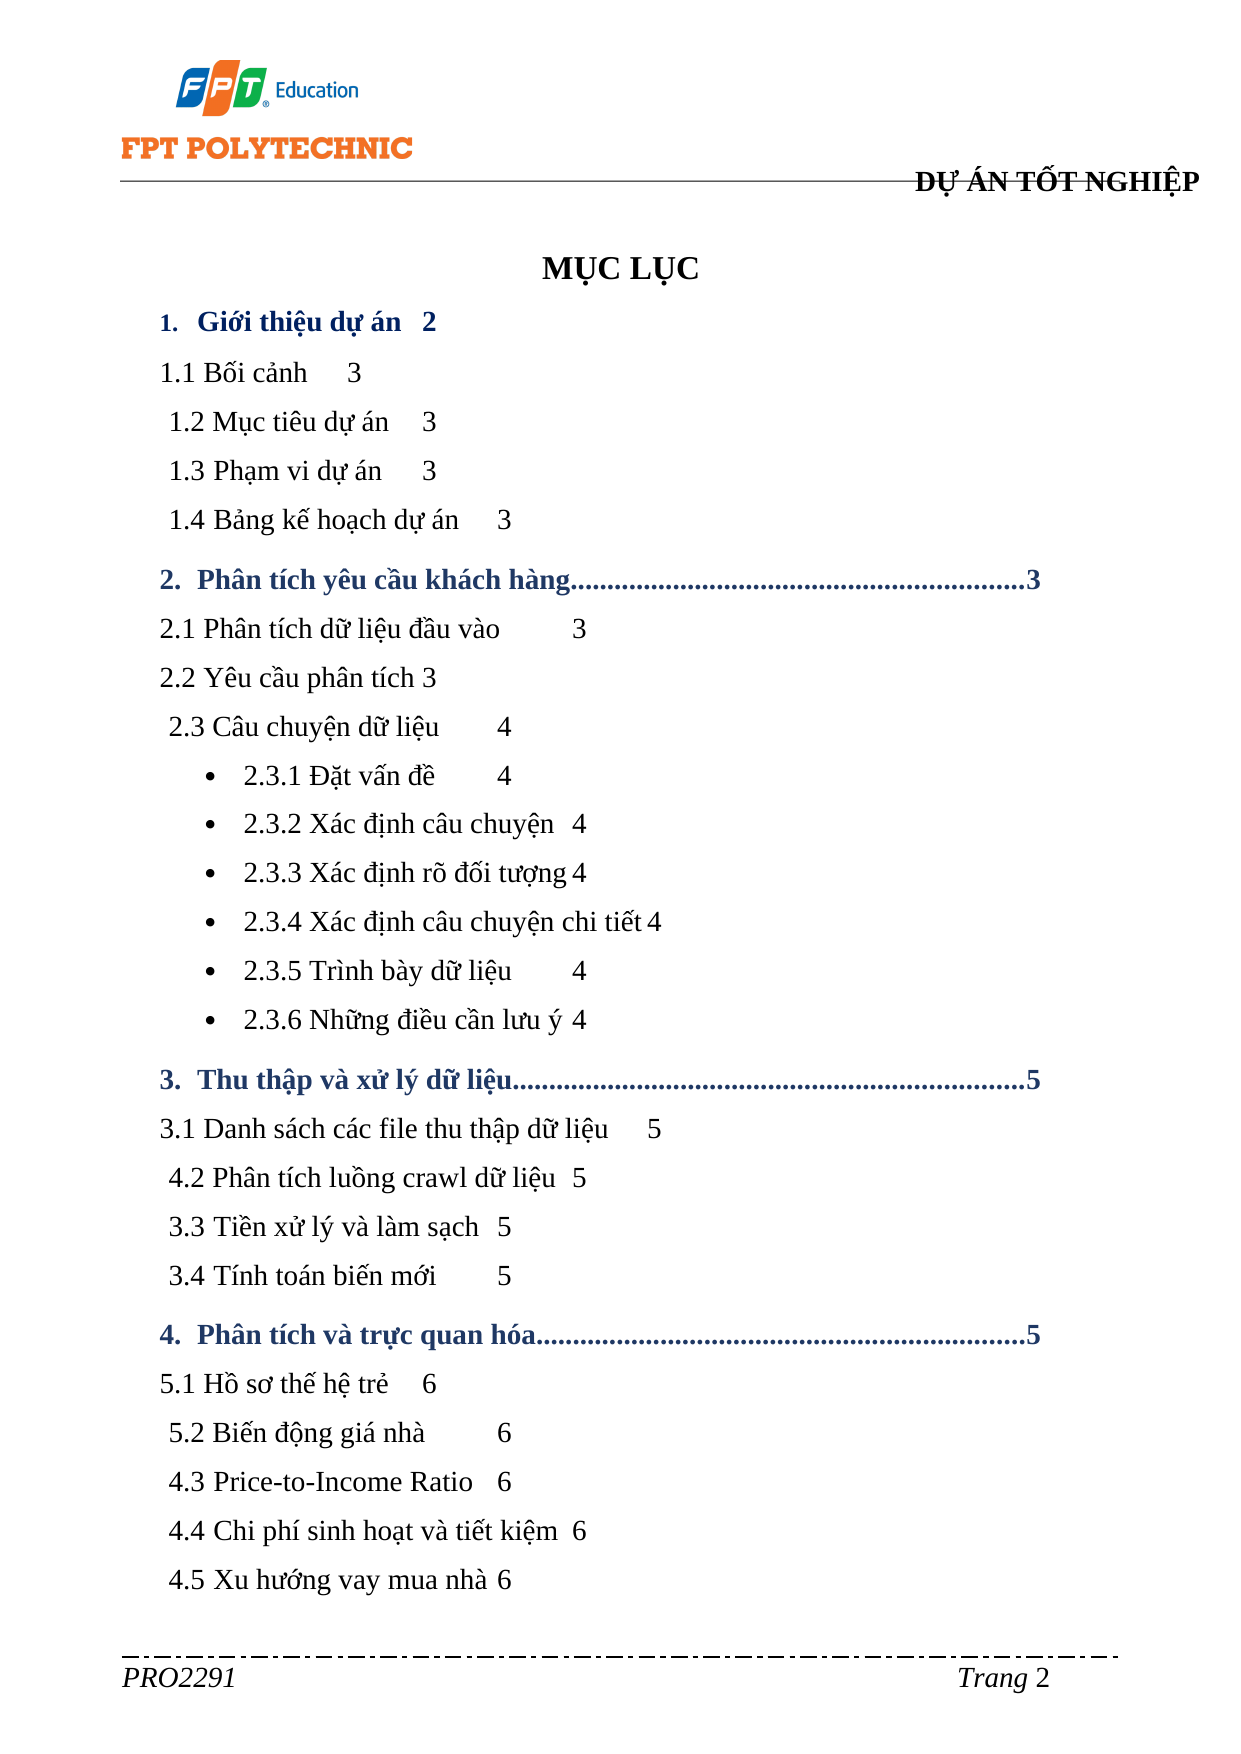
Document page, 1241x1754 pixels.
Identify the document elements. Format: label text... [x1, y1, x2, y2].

subtitle MỤC LỤC [122, 248, 1120, 286]
picture [121, 60, 413, 159]
